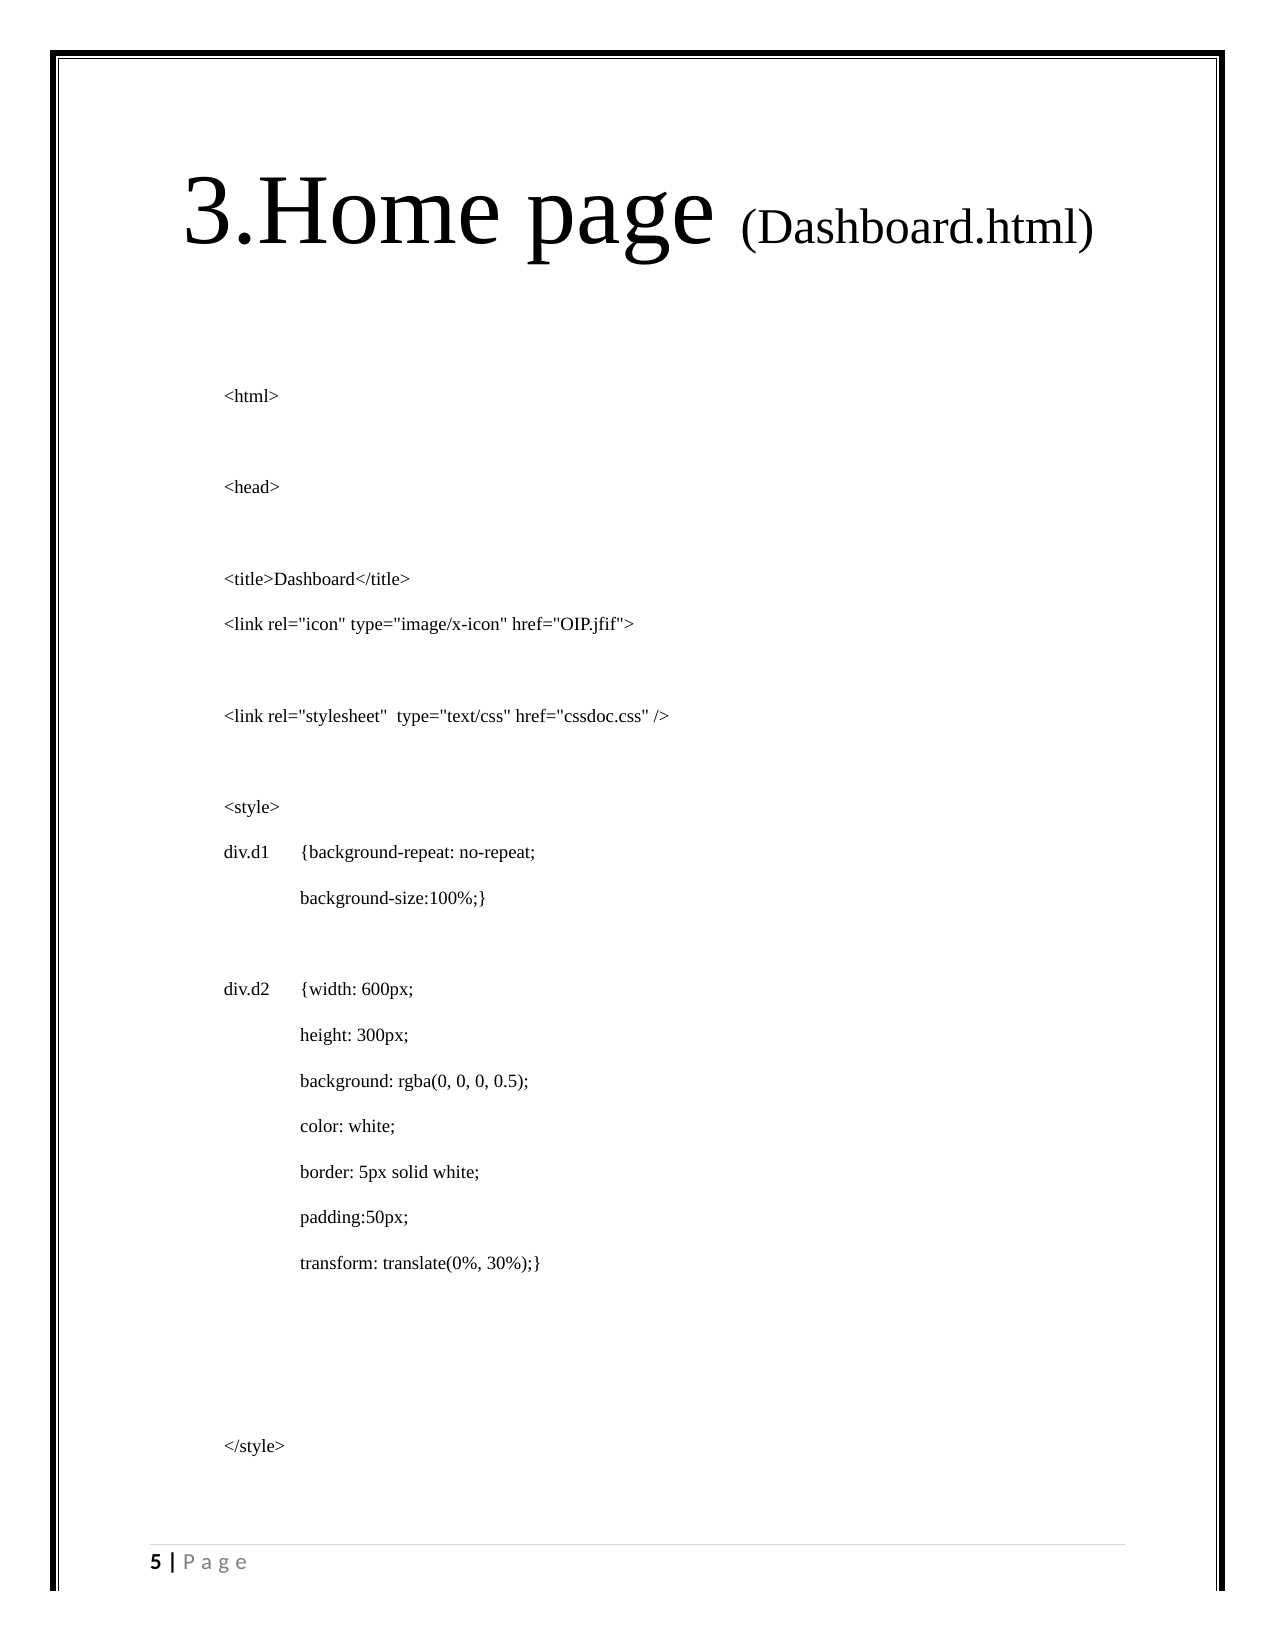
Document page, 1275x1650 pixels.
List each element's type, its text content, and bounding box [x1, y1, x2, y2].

text <html> [223, 385, 1124, 407]
text <style> [223, 796, 1124, 817]
text <link rel="icon" type="image/x-icon" href="OIP.jfif"> [223, 613, 1124, 635]
text background: rgba(0, 0, 0, 0.5); [223, 1069, 1124, 1091]
text background-size:100%;} [223, 887, 1124, 908]
text <head> [223, 476, 1124, 498]
text div.d1 {background-repeat: no-repeat; [223, 841, 1124, 863]
text div.d2 {width: 600px; [223, 978, 1124, 1000]
text transform: translate(0%, 30%);} [223, 1252, 1124, 1273]
text </style> [223, 1434, 1124, 1456]
text padding:50px; [223, 1206, 1124, 1228]
text color: white; [223, 1115, 1124, 1137]
subtitle 3.Home page (Dashboard.html) [150, 150, 1127, 265]
text <link rel="stylesheet" type="text/css" href="cssdoc.css" /> [223, 704, 1124, 726]
text <title>Dashboard</title> [223, 568, 1124, 589]
text height: 300px; [223, 1024, 1124, 1045]
text border: 5px solid white; [223, 1161, 1124, 1182]
